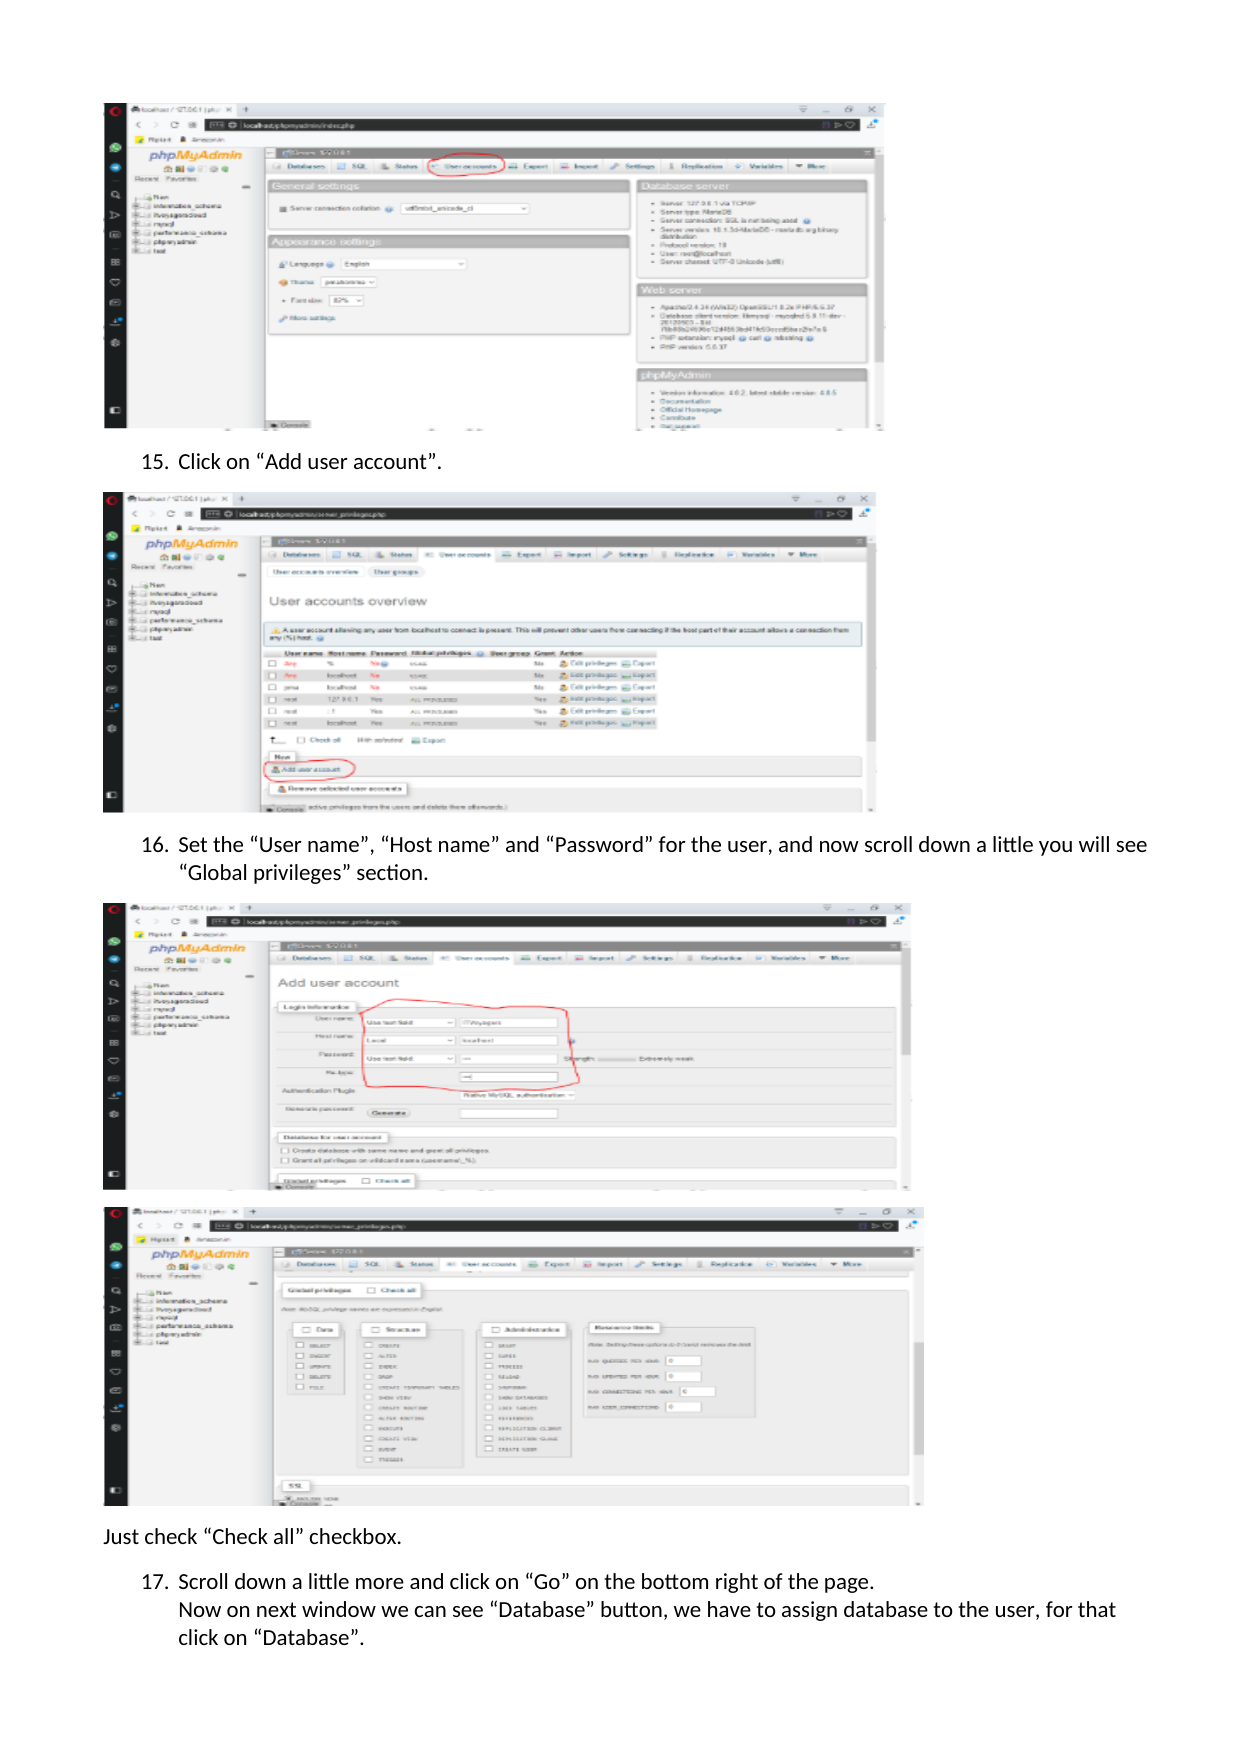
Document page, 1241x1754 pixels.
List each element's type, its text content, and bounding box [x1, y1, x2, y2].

picture [103, 1207, 924, 1506]
list Set the “User name”, “Host name” and “Password” for the user, and now scroll down a little you will see “Global privileges” section. [141, 830, 1153, 886]
picture [103, 492, 878, 814]
list Scroll down a little more and click on “Go” on the bottom right of the page. [141, 1567, 1153, 1595]
list Click on “Add user account”. [141, 447, 1153, 476]
picture [103, 103, 886, 431]
picture [103, 903, 913, 1191]
text Now on next window we can see “Database” button, we have to assign database to the user, for that click on “Database”. [178, 1595, 1153, 1651]
text Just check “Check all” checkbox. [103, 1522, 1153, 1551]
